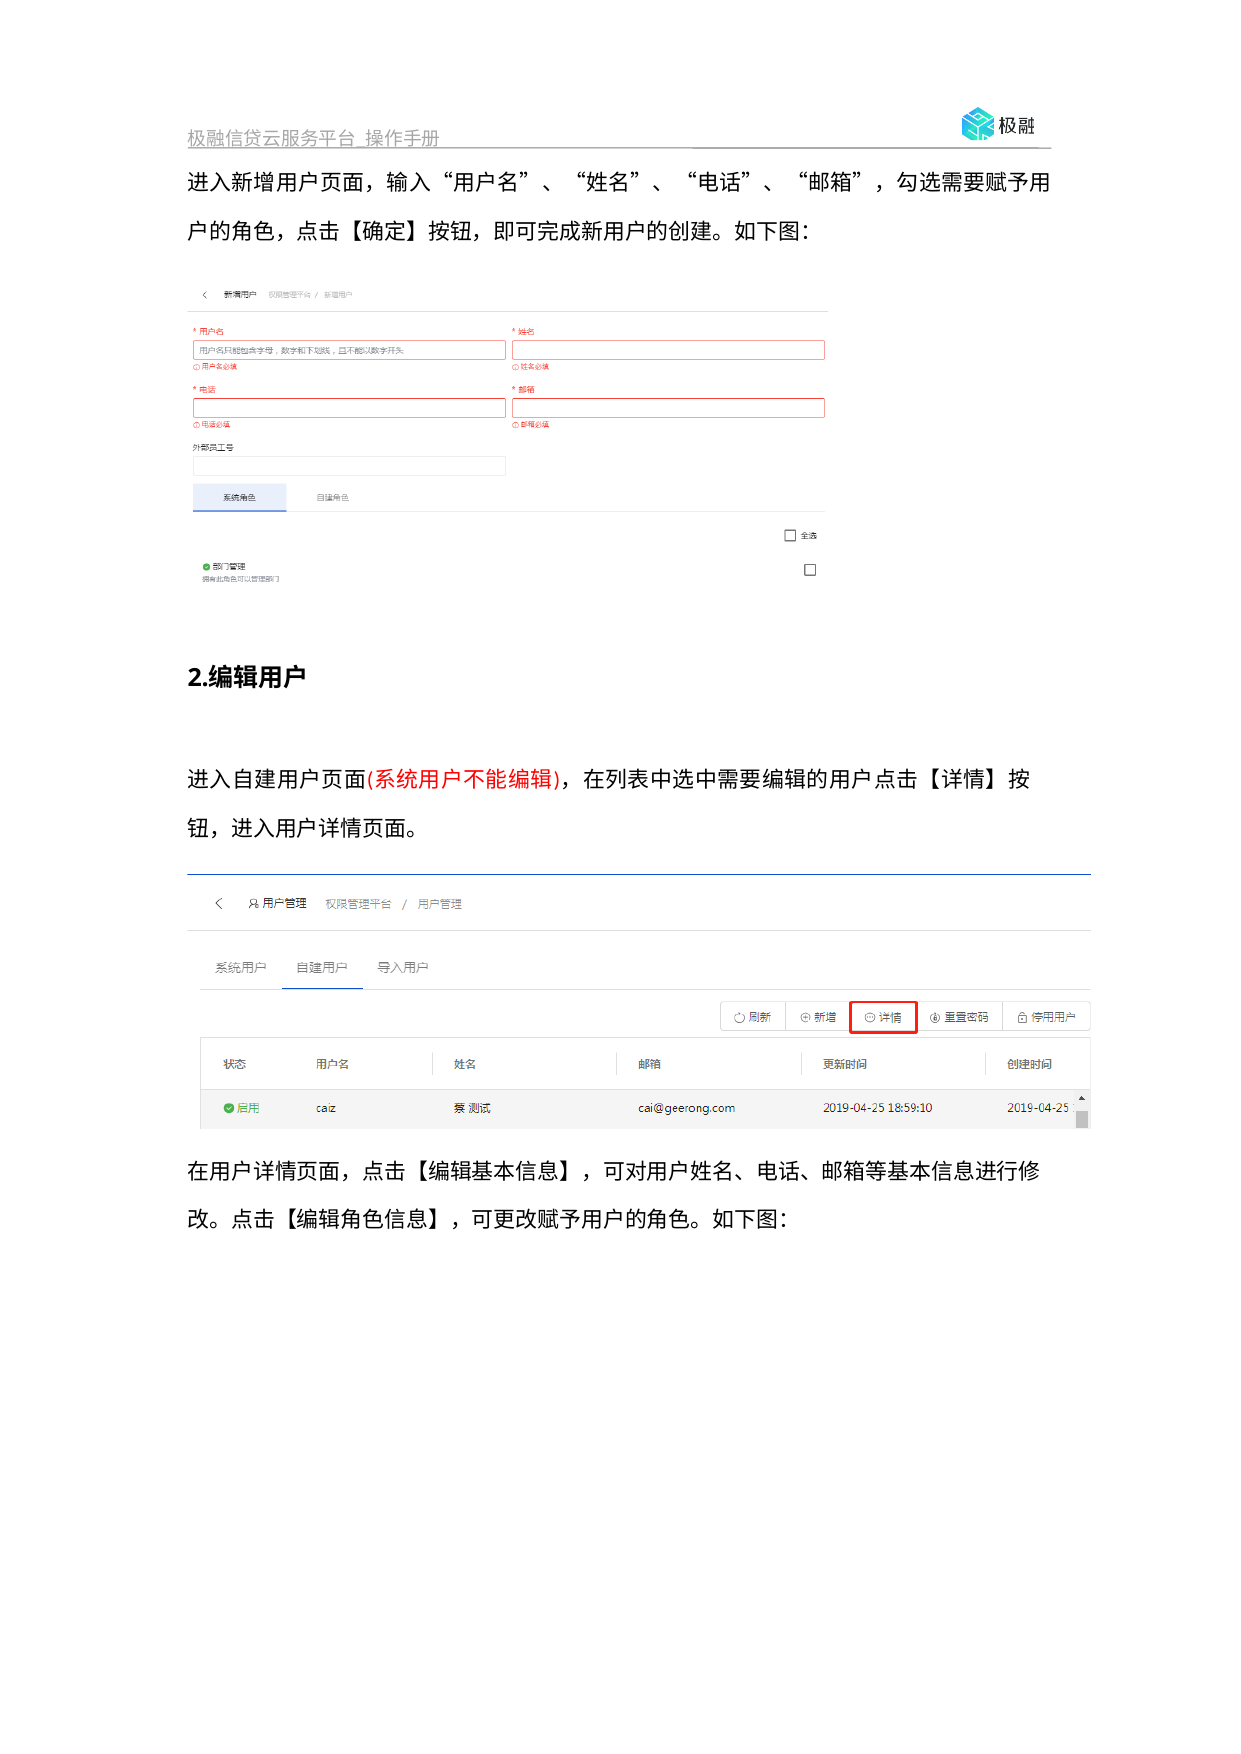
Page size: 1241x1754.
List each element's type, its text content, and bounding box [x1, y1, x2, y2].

text 在用户详情页面，点击【编辑基本信息】，可对用户姓名、电话、邮箱等基本信息进行修改。点击【编辑角色信息】，可更改赋予用户的角色。如下图： [187, 1153, 1053, 1234]
picture [187, 874, 1091, 1129]
subtitle 2.编辑用户 [187, 643, 1053, 708]
picture [952, 105, 1042, 144]
text 进入自建用户页面(系统用户不能编辑)，在列表中选中需要编辑的用户点击【详情】按钮，进入用户详情页面。 [187, 761, 1031, 843]
text 进入新增用户页面，输入“用户名”、“姓名”、“电话”、“邮箱”，勾选需要赋予用户的角色，点击【确定】按钮，即可完成新用户的创建。如下图： [187, 164, 1053, 246]
picture [187, 287, 829, 593]
